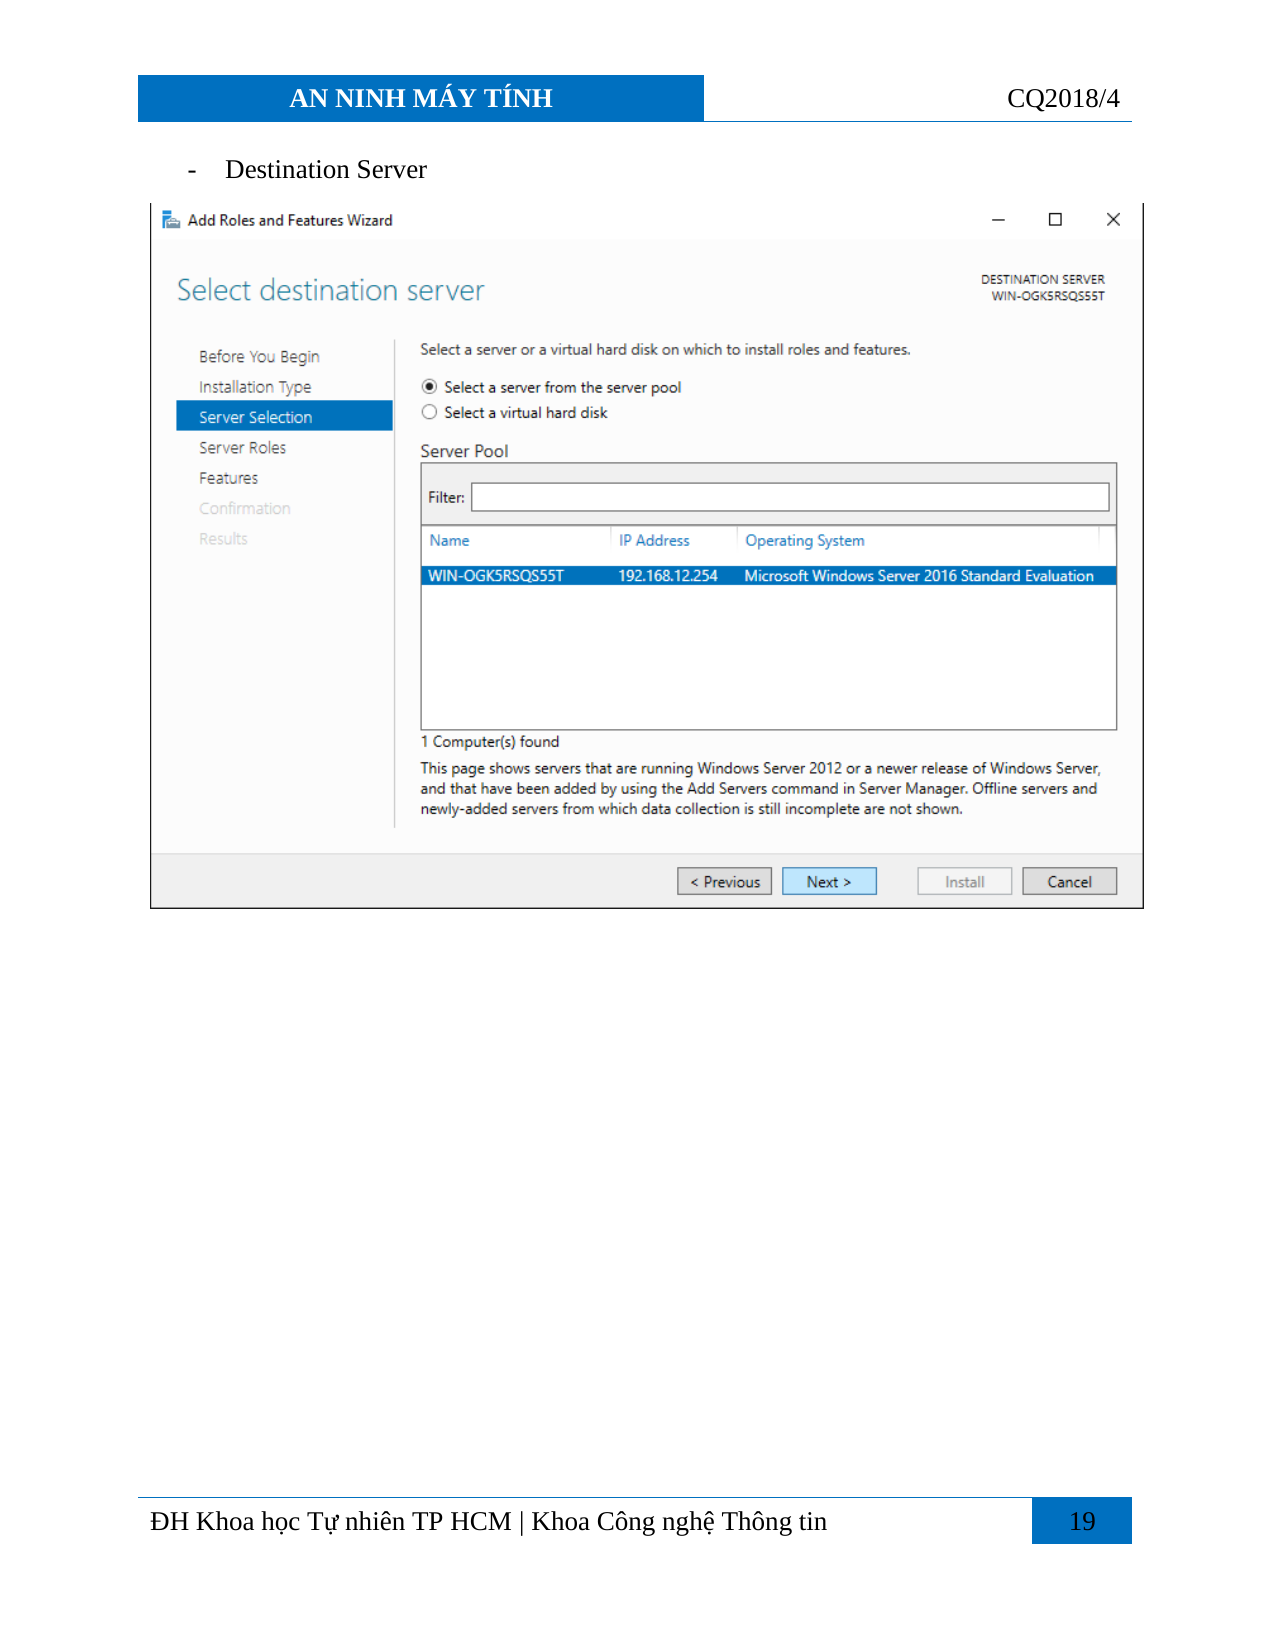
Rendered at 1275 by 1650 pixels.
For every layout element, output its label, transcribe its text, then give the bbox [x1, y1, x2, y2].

picture [150, 203, 1144, 909]
list Destination Server [187, 153, 1144, 184]
